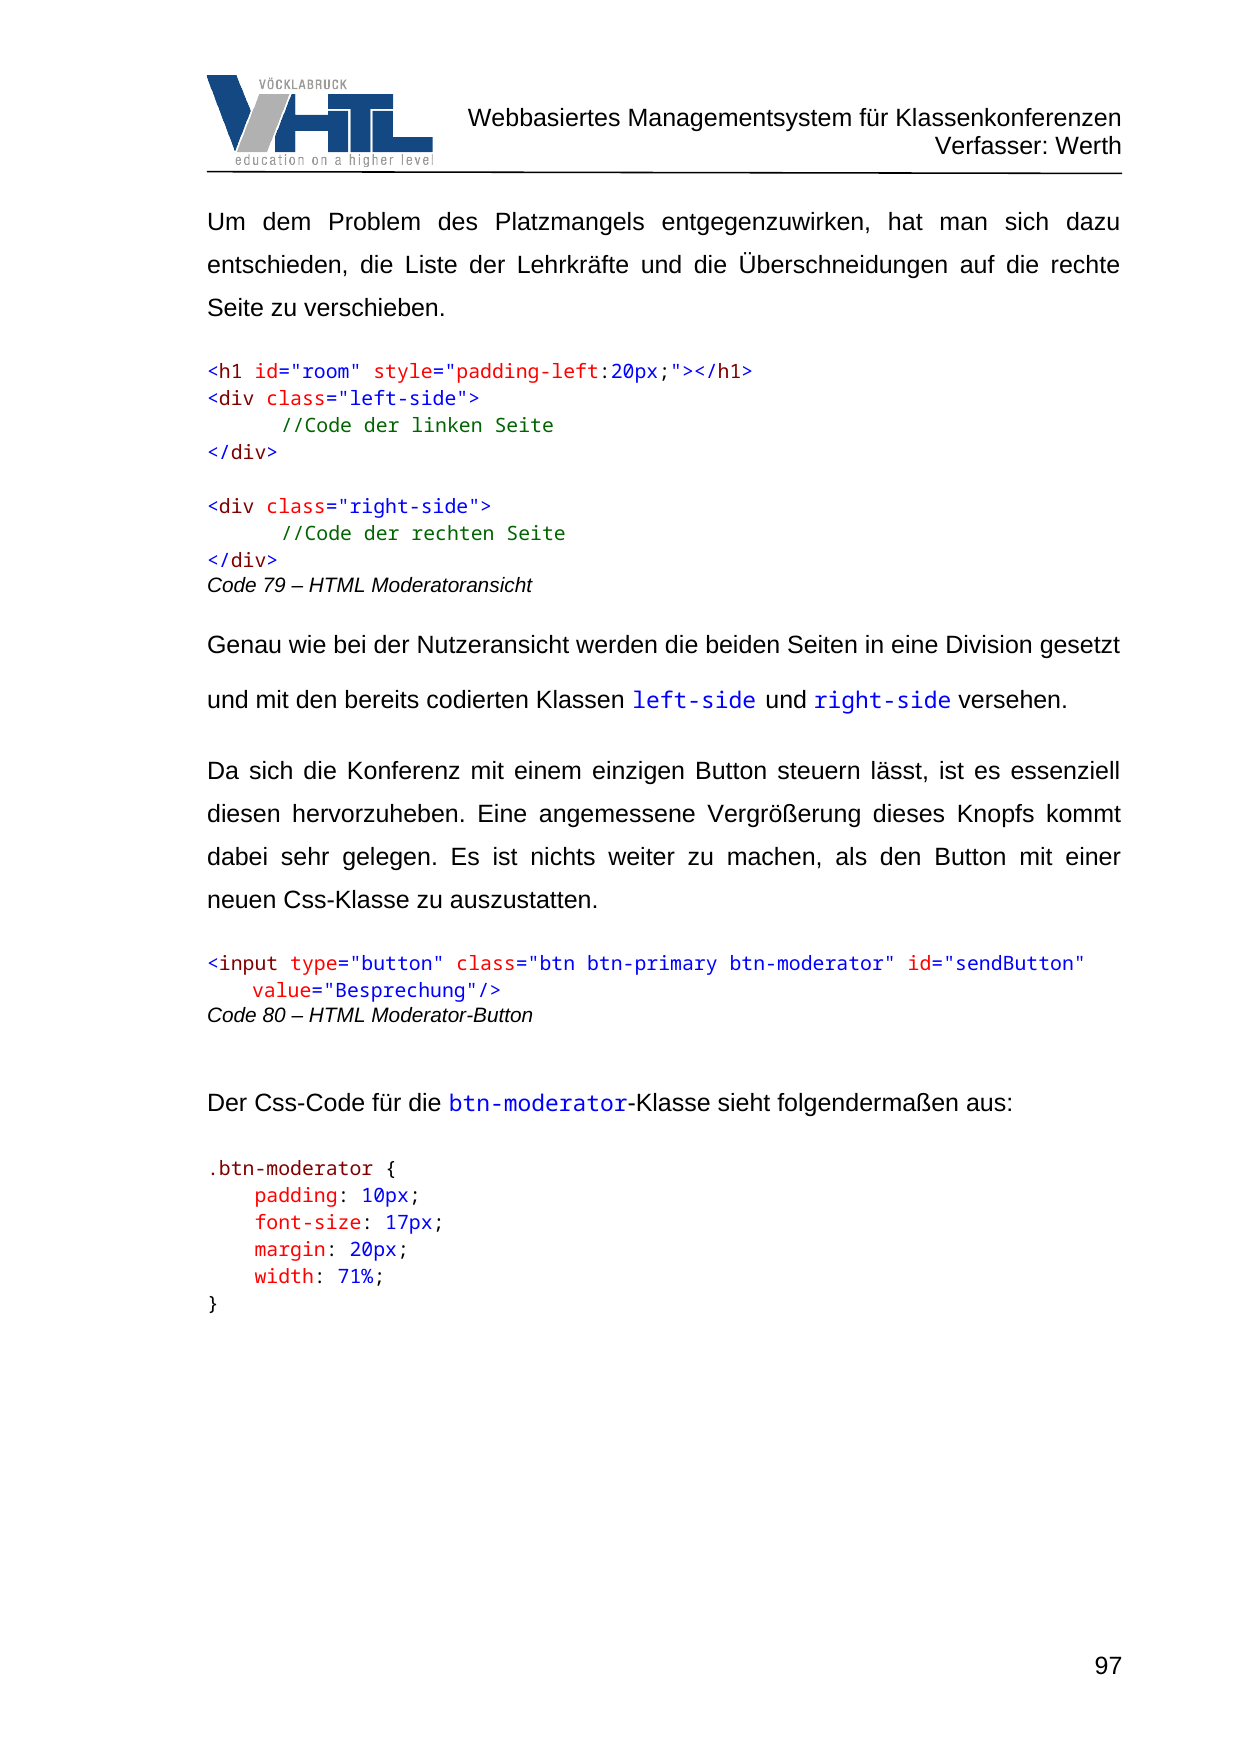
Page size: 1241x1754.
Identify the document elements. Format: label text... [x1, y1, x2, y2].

text .btn-moderator { [207, 1155, 1122, 1182]
text <div class="right-side"> [207, 492, 1122, 519]
text Code 80 – HTML Moderator-Button [207, 1003, 1122, 1027]
text padding: 10px; [207, 1182, 1122, 1209]
text margin: 20px; [207, 1236, 1122, 1263]
picture [206, 75, 433, 167]
text width: 71%; [207, 1263, 1122, 1289]
text </div> [207, 438, 1122, 465]
text //Code der rechten Seite [207, 519, 1122, 546]
text </div> [207, 546, 1122, 573]
text <h1 id="room" style="padding-left:20px;"></h1> [207, 357, 1122, 384]
text } [207, 1289, 1122, 1317]
text value="Besprechung"/> [207, 976, 1122, 1003]
text //Code der linken Seite [207, 411, 1122, 438]
text Da sich die Konferenz mit einem einzigen Button steuern lässt, ist es essenziell diesen hervorzuheben. Eine angemessene Vergrößerung dieses Knopfs kommt dabei sehr gelegen. Es ist nichts weiter zu machen, als den Button mit einer neuen Css-Klasse zu auszustatten. [207, 756, 1122, 914]
text font-size: 17px; [207, 1209, 1122, 1236]
text Genau wie bei der Nutzeransicht werden die beiden Seiten in eine Division gesetzt und mit den bereits codierten Klassen left-side und right-side versehen. [207, 629, 1122, 716]
text <div class="left-side"> [207, 384, 1122, 411]
text Um dem Problem des Platzmangels entgegenzuwirken, hat man sich dazu entschieden, die Liste der Lehrkräfte und die Überschneidungen auf die rechte Seite zu verschieben. [207, 207, 1122, 322]
text Code 79 – HTML Moderatoransicht [207, 573, 1122, 597]
text <input type="button" class="btn btn-primary btn-moderator" id="sendButton" [207, 949, 1122, 976]
text Der Css-Code für die btn-moderator-Klasse sieht folgendermaßen aus: [207, 1087, 1122, 1118]
